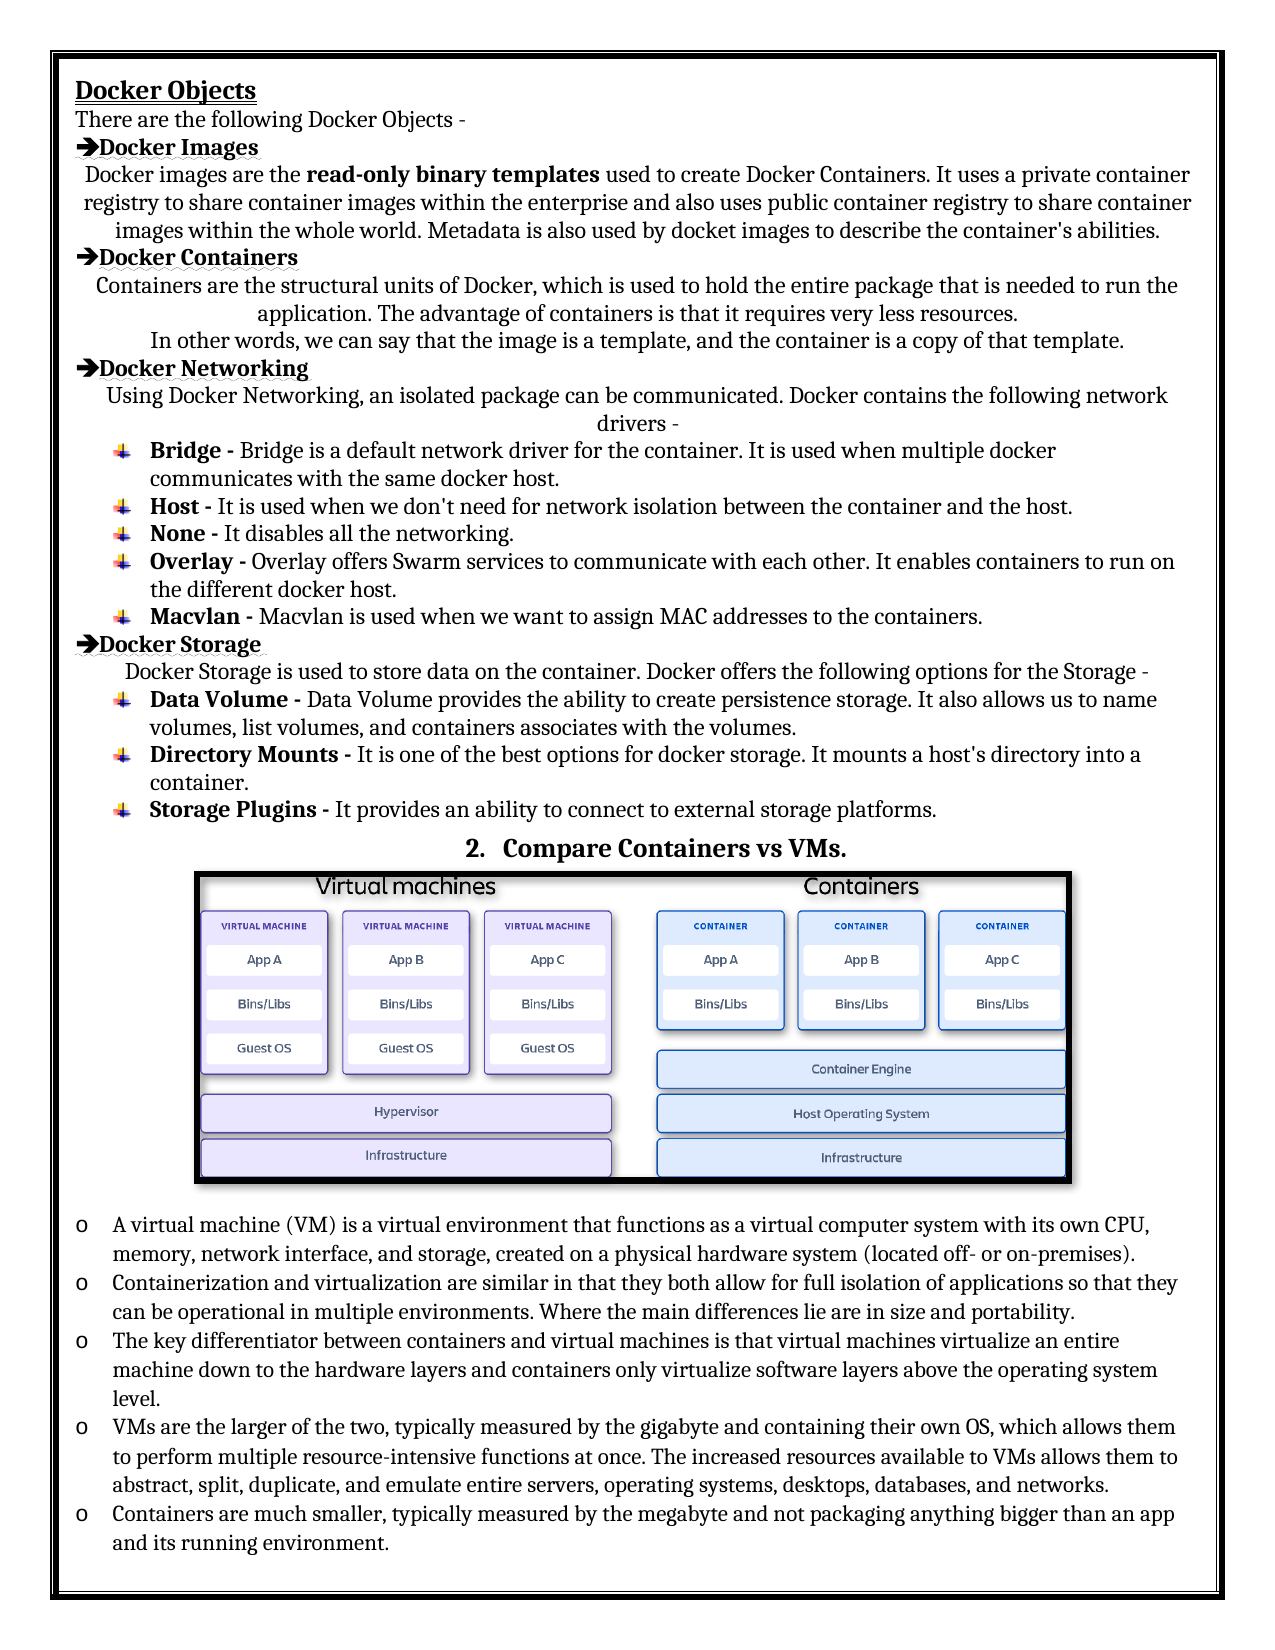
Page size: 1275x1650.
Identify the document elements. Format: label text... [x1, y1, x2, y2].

list Containerization and virtualization are similar in that they both allow for full isolation of applications so that they can be operational in multiple environments. Where the main differences lie are in size and portability. [75, 1269, 1191, 1325]
picture [113, 801, 131, 818]
text In other words, we can say that the image is a template, and the container is a copy of that template. [75, 327, 1200, 354]
list Data Volume - Data Volume provides the ability to create persistence storage. It also allows us to name volumes, list volumes, and containers associates with the volumes. [112, 686, 1200, 741]
text Docker Images [75, 134, 1200, 161]
list None - It disables all the networking. [112, 520, 1200, 548]
list Storage Plugins - It provides an ability to connect to external storage platforms. [112, 796, 1200, 824]
text Docker Objects [75, 75, 1200, 106]
text Docker Storage is used to store data on the container. Docker offers the following options for the Storage - [75, 658, 1200, 686]
list Bridge - Bridge is a default network driver for the container. It is used when multiple docker communicates with the same docker host. [112, 437, 1200, 493]
list Containers are much smaller, typically measured by the megabyte and not packaging anything bigger than an app and its running environment. [75, 1500, 1191, 1556]
list VMs are the larger of the two, typically measured by the gigabyte and containing their own OS, which allows them to perform multiple resource-intensive functions at once. The increased resources available to VMs allows them to abstract, split, duplicate, and emulate entire servers, operating systems, desktops, databases, and networks. [75, 1414, 1191, 1498]
picture [113, 497, 131, 515]
text Docker Containers [75, 244, 1200, 272]
list Macvlan - Macvlan is used when we want to assign MAC addresses to the containers. [112, 603, 1200, 631]
list Host - It is used when we don't need for network isolation between the container and the host. [112, 493, 1200, 520]
text Docker Networking [75, 354, 1200, 382]
list Overlay - Overlay offers Swarm services to communicate with each other. It enables containers to run on the different docker host. [112, 548, 1200, 603]
picture [113, 442, 131, 459]
picture [200, 877, 1066, 1177]
list Directory Mounts - It is one of the best options for docker storage. It mounts a host's directory into a container. [112, 741, 1200, 796]
picture [113, 746, 131, 763]
list The key differentiator between containers and virtual machines is that virtual machines virtualize an entire machine down to the hardware layers and containers only virtualize software layers above the operating system level. [75, 1327, 1191, 1412]
text Docker Storage [75, 631, 1200, 658]
picture [113, 525, 131, 542]
picture [113, 690, 131, 708]
picture [113, 552, 131, 570]
text Using Docker Networking, an isolated package can be communicated. Docker contains the following network drivers - [75, 382, 1200, 437]
picture [113, 608, 131, 625]
list Compare Containers vs VMs. [112, 833, 1200, 864]
text There are the following Docker Objects - [75, 106, 1200, 134]
text Docker images are the read-only binary templates used to create Docker Containers. It uses a private container registry to share container images within the enterprise and also uses public container registry to share container images within the whole world. Metadata is also used by docket images to describe the container's abilities. [75, 161, 1200, 244]
list A virtual machine (VM) is a virtual environment that functions as a virtual computer system with its own CPU, memory, network interface, and storage, created on a physical hardware system (located off- or on-premises). [75, 1211, 1191, 1267]
text Containers are the structural units of Docker, which is used to hold the entire package that is needed to run the application. The advantage of containers is that it requires very less resources. [75, 272, 1200, 327]
